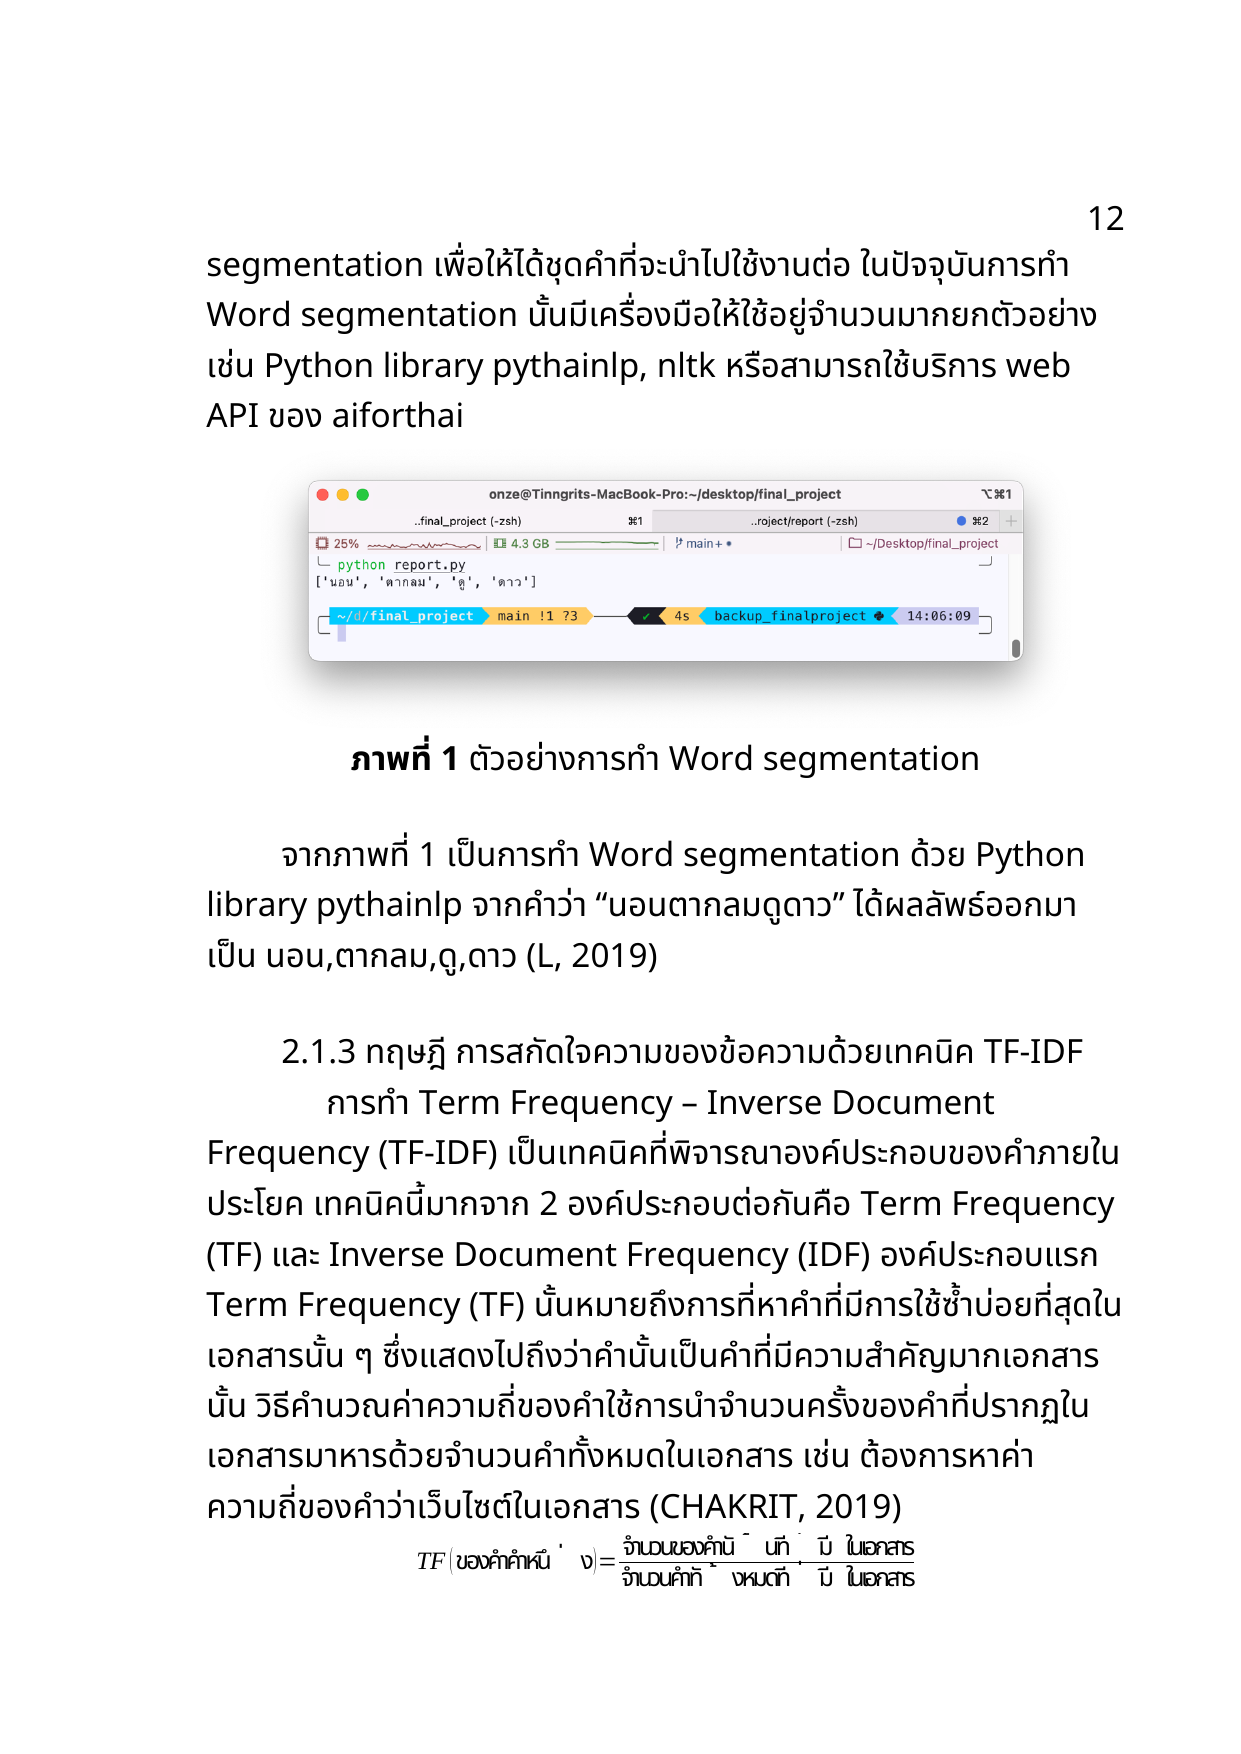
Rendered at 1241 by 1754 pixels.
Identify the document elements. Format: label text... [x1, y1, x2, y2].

text การทำ Term Frequency – Inverse Document Frequency (TF-IDF) เป็นเทคนิคที่พิจารณาองค์ประกอบของคำภายในประโยค เทคนิคนี้มากจาก 2 องค์ประกอบต่อกันคือ Term Frequency (TF) และ Inverse Document Frequency (IDF) องค์ประกอบแรก Term Frequency (TF) นั้นหมายถึงการที่หาคำที่มีการใช้ซ้ำบ่อยที่สุดในเอกสารนั้น ๆ ซึ่งแสดงไปถึงว่าคำนั้นเป็นคำที่มีความสำคัญมากเอกสารนั้น วิธีคำนวณค่าความถี่ของคำใช้การนำจำนวนครั้งของคำที่ปรากฏในเอกสารมาหารด้วยจำนวนคำทั้งหมดในเอกสาร เช่น ต้องการหาค่าความถี่ของคำว่าเว็บไซต์ในเอกสาร [206, 1078, 1125, 1533]
text 2.1.3 ทฤษฎี การสกัดใจความของข้อความด้วยเทคนิค TF-IDF [206, 1028, 1125, 1078]
picture [252, 442, 1079, 735]
text ภาพที่ 1 ตัวอย่างการทำ Word segmentation [206, 734, 1125, 785]
text จากภาพที่ 1 เป็นการทำ Word segmentation ด้วย Python library pythainlp จากคำว่า “นอนตากลมดูดาว” ได้ผลลัพธ์ออกมาเป็น นอน,ตากลม,ดู,ดาว [206, 831, 1125, 982]
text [206, 240, 1125, 443]
